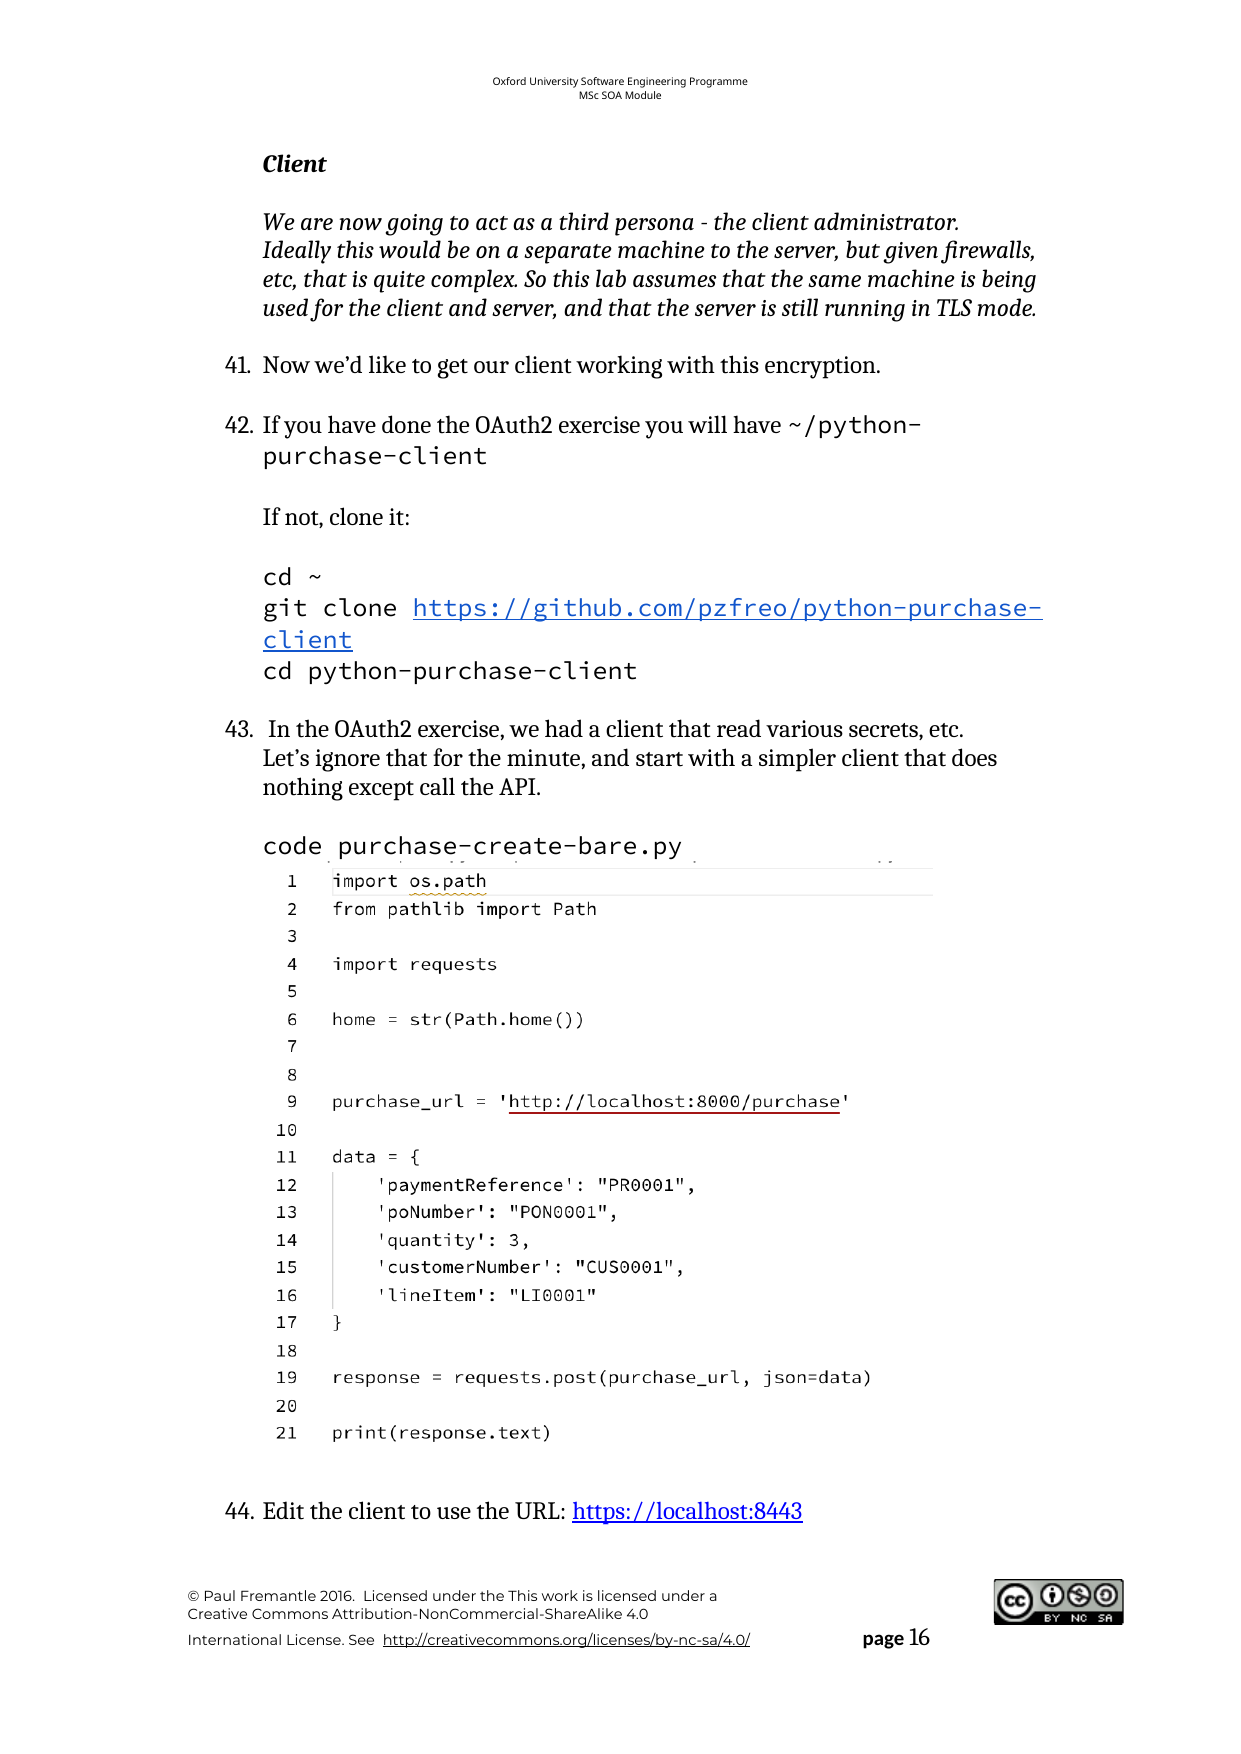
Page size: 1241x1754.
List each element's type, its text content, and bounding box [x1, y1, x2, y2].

text git clone https://github.com/pzfreo/python-purchase-client cd python-purchase-client [262, 592, 1053, 715]
text cd ~ [262, 532, 1053, 592]
picture [262, 861, 933, 1468]
list Edit the client to use the URL: https://localhost:8443 [225, 1497, 1053, 1554]
list If you have done the OAuth2 exercise you will have ~/python-purchase-client If not, clone it: [225, 409, 1053, 532]
text Client We are now going to act as a third persona - the client administrator. Ideally this would be on a separate machine to the server, but given firewalls, etc, that is quite complex. So this lab assumes that the same machine is being used for the client and server, and that the server is still running in TLS mode. [262, 150, 1053, 351]
list In the OAuth2 exercise, we had a client that read various secrets, etc. Let’s ignore that for the minute, and start with a simpler client that does nothing except call the API. code purchase-create-bare.py [225, 715, 1053, 862]
list Now we’d like to get our client working with this encryption. [225, 351, 1053, 409]
picture [993, 1579, 1124, 1625]
